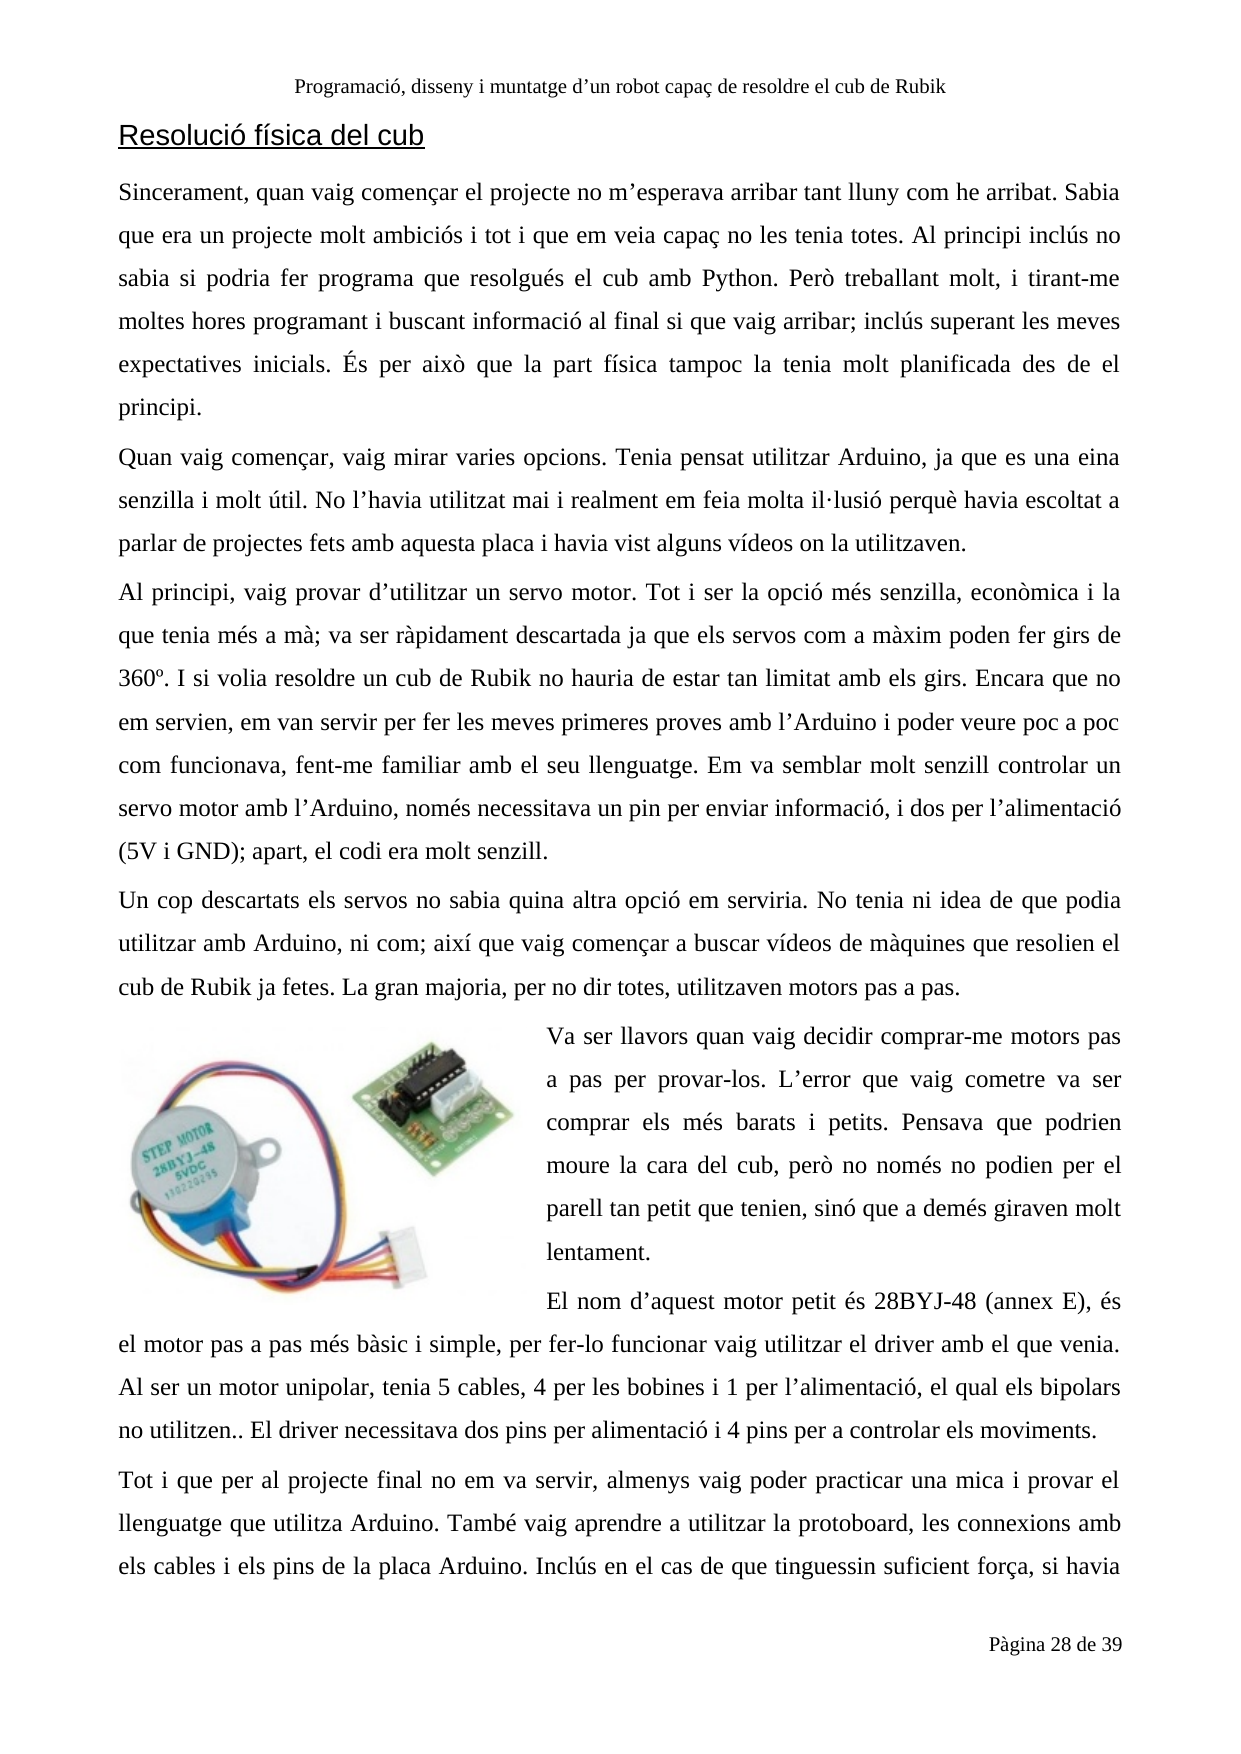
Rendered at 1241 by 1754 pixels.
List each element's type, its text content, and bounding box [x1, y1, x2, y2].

text Un cop descartats els servos no sabia quina altra opció em serviria. No tenia ni idea de que podia utilitzar amb Arduino, ni com; així que vaig començar a buscar vídeos de màquines que resolien el cub de Rubik ja fetes. La gran majoria, per no dir totes, utilitzaven motors pas a pas. [118, 885, 1122, 1000]
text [118, 1465, 1122, 1580]
text Quan vaig començar, vaig mirar varies opcions. Tenia pensat utilitzar Arduino, ja que es una eina senzilla i molt útil. No l’havia utilitzat mai i realment em feia molta il·lusió perquè havia escoltat a parlar de projectes fets amb aquesta placa i havia vist alguns vídeos on la utilitzaven. [118, 442, 1122, 557]
text Sincerament, quan vaig començar el projecte no m’esperava arribar tant lluny com he arribat. Sabia que era un projecte molt ambiciós i tot i que em veia capaç no les tenia totes. Al principi inclús no sabia si podria fer programa que resolgués el cub amb Python. Però treballant molt, i tirant-me moltes hores programant i buscant informació al final si que vaig arribar; inclús superant les meves expectatives inicials. És per això que la part física tampoc la tenia molt planificada des de el principi. [118, 177, 1122, 421]
text Al principi, vaig provar d’utilitzar un servo motor. Tot i ser la opció més senzilla, econòmica i la que tenia més a mà; va ser ràpidament descartada ja que els servos com a màxim poden fer girs de 360º. I si volia resoldre un cub de Rubik no hauria de estar tan limitat amb els girs. Encara que no em servien, em van servir per fer les meves primeres proves amb l’Arduino i poder veure poc a poc com funcionava, fent-me familiar amb el seu llenguatge. Em va semblar molt senzill controlar un servo motor amb l’Arduino, només necessitava un pin per enviar informació, i dos per l’alimentació (5V i GND); apart, el codi era molt senzill. [118, 577, 1122, 865]
text El nom d’aquest motor petit és 28BYJ-48 (annex E), és el motor pas a pas més bàsic i simple, per fer-lo funcionar vaig utilitzar el driver amb el que venia. Al ser un motor unipolar, tenia 5 cables, 4 per les bobines i 1 per l’alimentació, el qual els bipolars no utilitzen.. El driver necessitava dos pins per alimentació i 4 pins per a controlar els moviments. [118, 1286, 1122, 1444]
picture [118, 1027, 528, 1305]
text Resolució física del cub [118, 118, 1122, 152]
